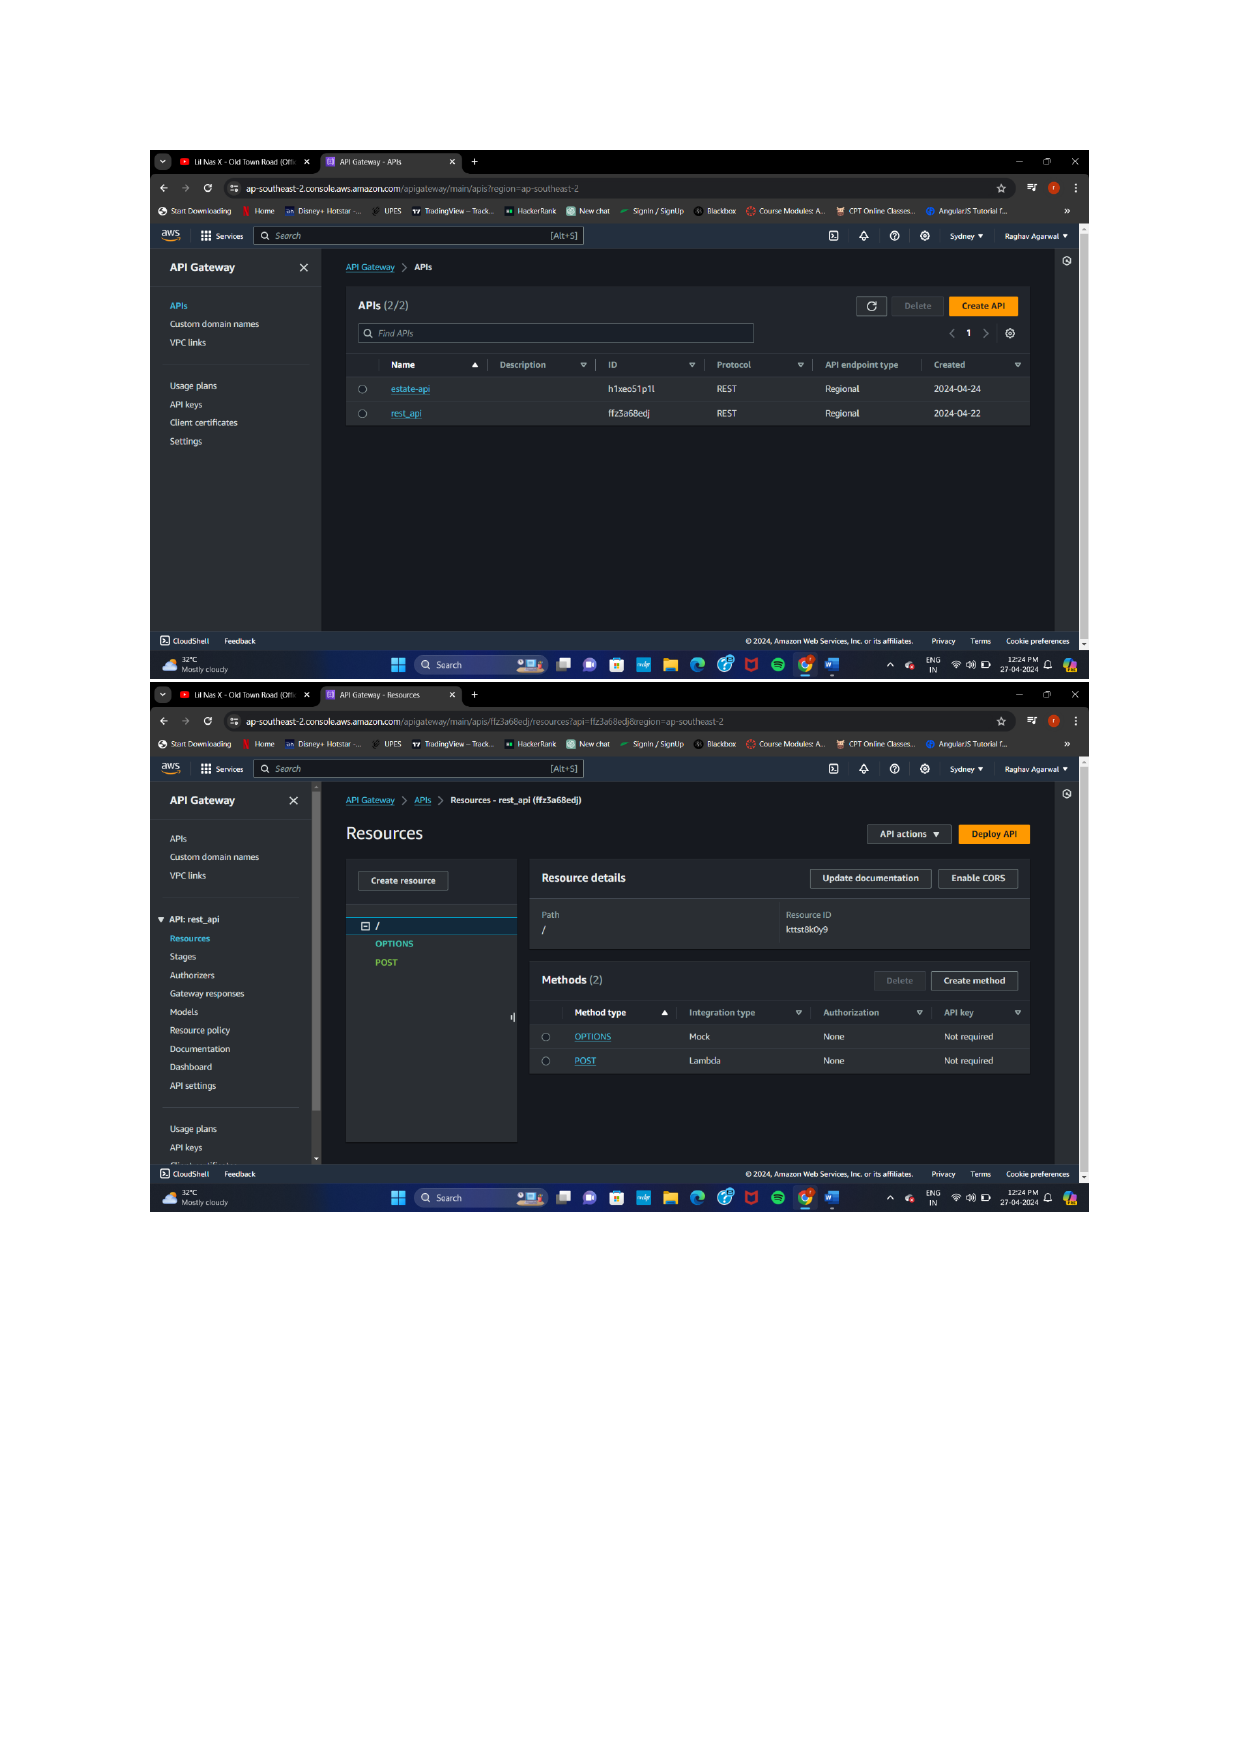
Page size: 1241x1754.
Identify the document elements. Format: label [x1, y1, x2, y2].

picture [150, 682, 1089, 1212]
picture [150, 150, 1089, 679]
